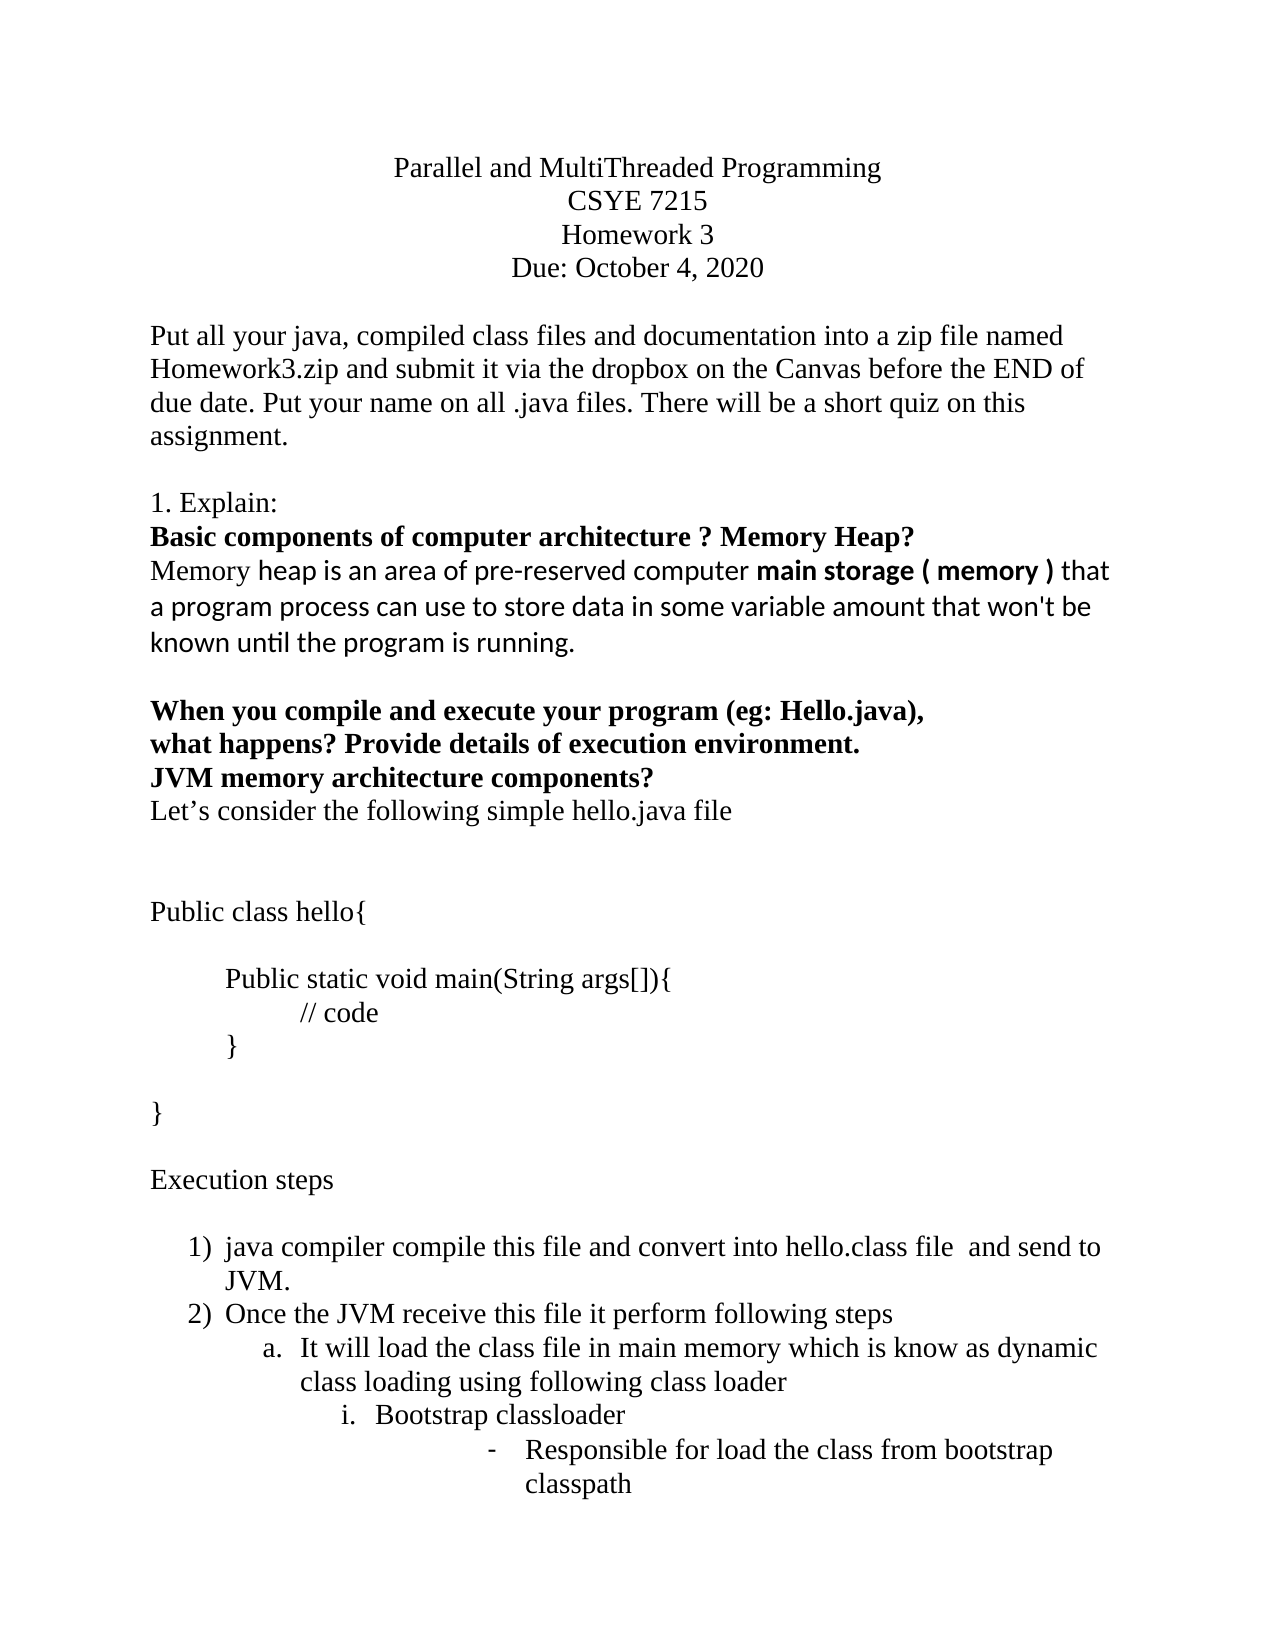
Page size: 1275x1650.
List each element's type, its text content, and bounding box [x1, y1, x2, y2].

text Parallel and MultiThreaded Programming [150, 150, 1125, 183]
list It will load the class file in main memory which is know as dynamic class loading using following class loader [262, 1330, 1125, 1397]
list Once the JVM receive this file it perform following steps [187, 1297, 1125, 1330]
text When you compile and execute your program (eg: Hello.java), [150, 693, 1125, 726]
text } [150, 1095, 1125, 1129]
text Memory heap is an area of pre-reserved computer main storage ( memory ) that a program process can use to store data in some variable amount that won't be known until the program is running. [150, 552, 1125, 659]
list java compiler compile this file and convert into hello.class file and send to JVM. [187, 1229, 1125, 1297]
text JVM memory architecture components? [150, 760, 1125, 793]
text what happens? Provide details of execution environment. [150, 726, 1125, 760]
text // code [225, 995, 1125, 1028]
text CSYE 7215 [150, 183, 1125, 217]
text Due: October 4, 2020 [150, 251, 1125, 284]
list Bootstrap classloader [356, 1397, 1125, 1431]
text } [225, 1028, 1125, 1062]
text Basic components of computer architecture ? Memory Heap? [150, 519, 1125, 552]
text Homework 3 [150, 217, 1125, 251]
text 1. Explain: [150, 485, 1125, 519]
list Responsible for load the class from bootstrap classpath [487, 1431, 1125, 1500]
text Let’s consider the following simple hello.java file [150, 793, 1125, 827]
text Public static void main(String args[]){ [225, 961, 1125, 995]
text Public class hello{ [150, 894, 1125, 928]
text Execution steps [150, 1162, 1125, 1196]
text Put all your java, compiled class files and documentation into a zip file named Homework3.zip and submit it via the dropbox on the Canvas before the END of due date. Put your name on all .java files. There will be a short quiz on this assignment. [150, 318, 1125, 452]
